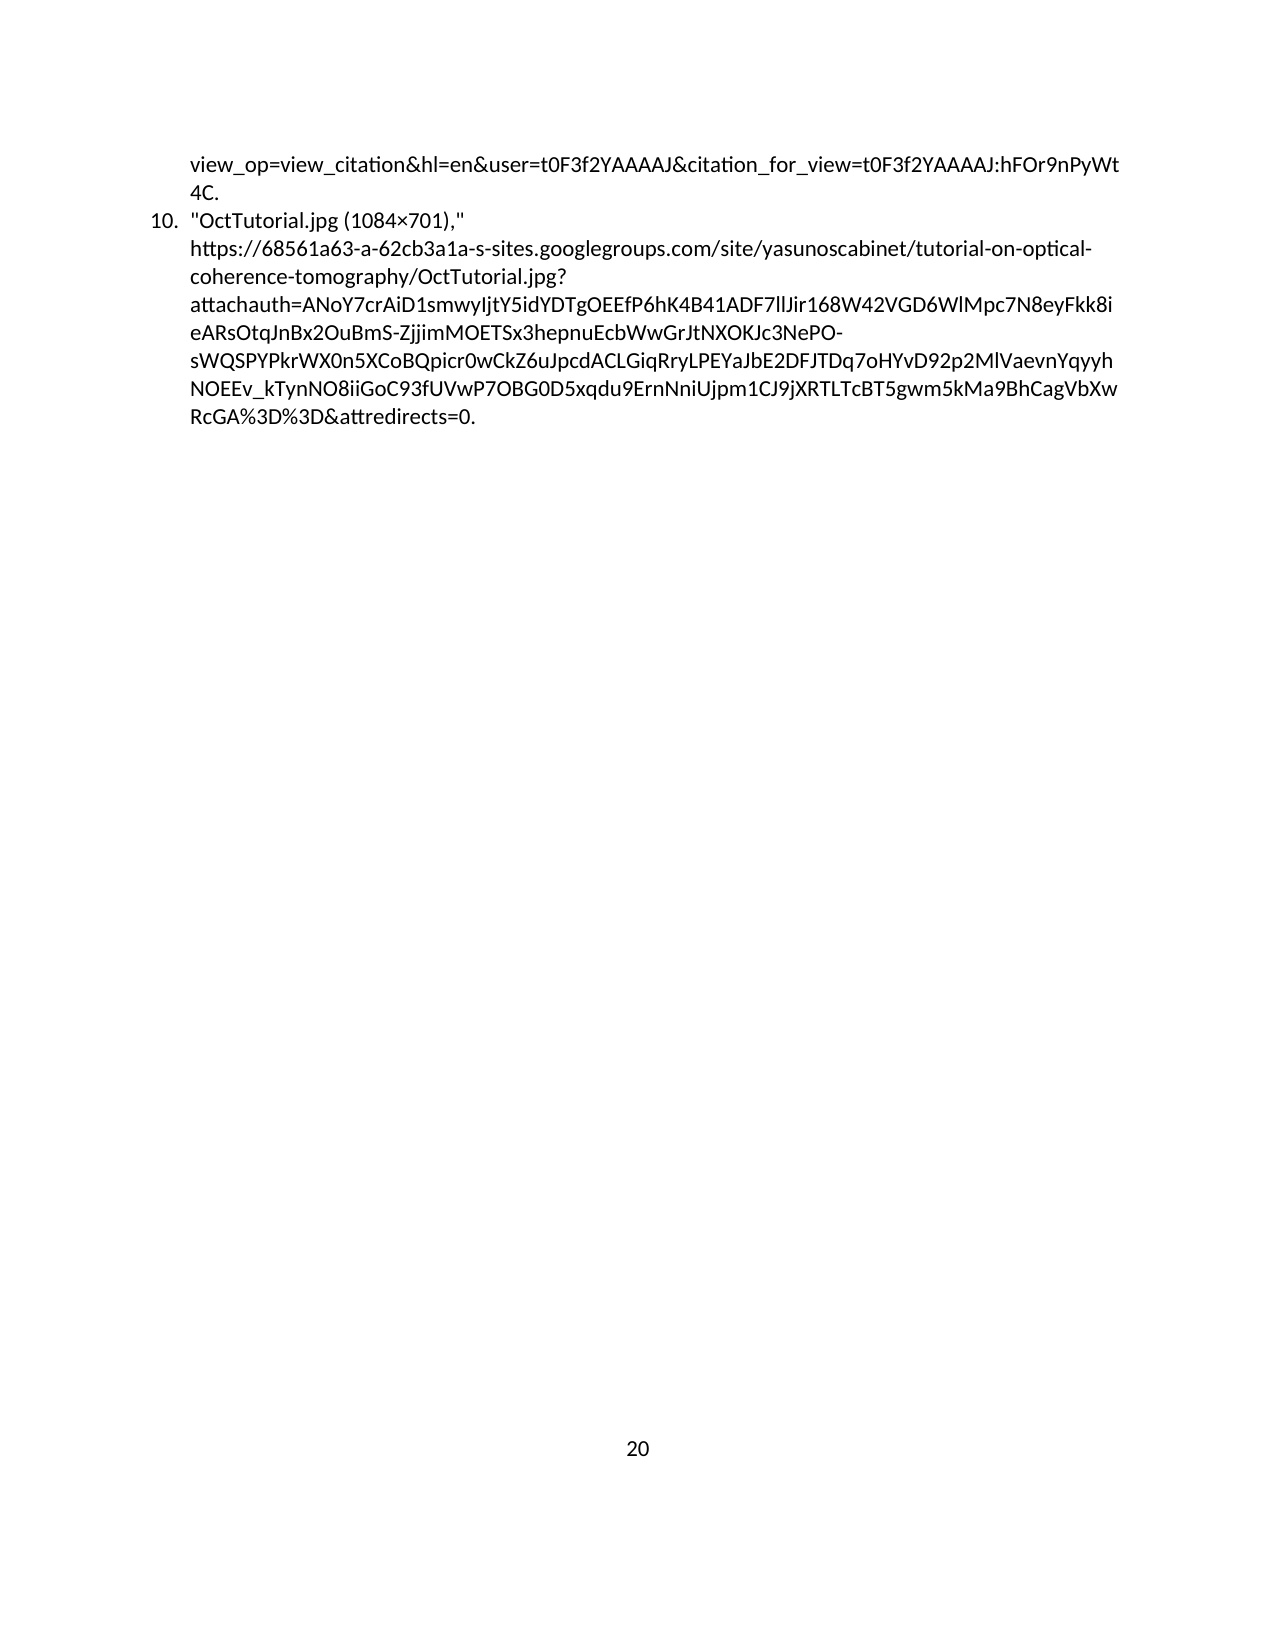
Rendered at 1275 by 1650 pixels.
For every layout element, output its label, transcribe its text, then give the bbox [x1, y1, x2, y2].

text 10. "OctTutorial.jpg (1084×701)," https://68561a63-a-62cb3a1a-s-sites.googlegroups.com/site/yasunoscabinet/tutorial-on-optical-coherence-tomography/OctTutorial.jpg?attachauth=ANoY7crAiD1smwyIjtY5idYDTgOEEfP6hK4B41ADF7llJir168W42VGD6WlMpc7N8eyFkk8ieARsOtqJnBx2OuBmS-ZjjimMOETSx3hepnuEcbWwGrJtNXOKJc3NePO-sWQSPYPkrWX0n5XCoBQpicr0wCkZ6uJpcdACLGiqRryLPEYaJbE2DFJTDq7oHYvD92p2MlVaevnYqyyhNOEEv_kTynNO8iiGoC93fUVwP7OBG0D5xqdu9ErnNniUjpm1CJ9jXRTLTcBT5gwm5kMa9BhCagVbXwRcGA%3D%3D&attredirects=0. [150, 206, 1125, 430]
text 9. " [150, 150, 1125, 206]
